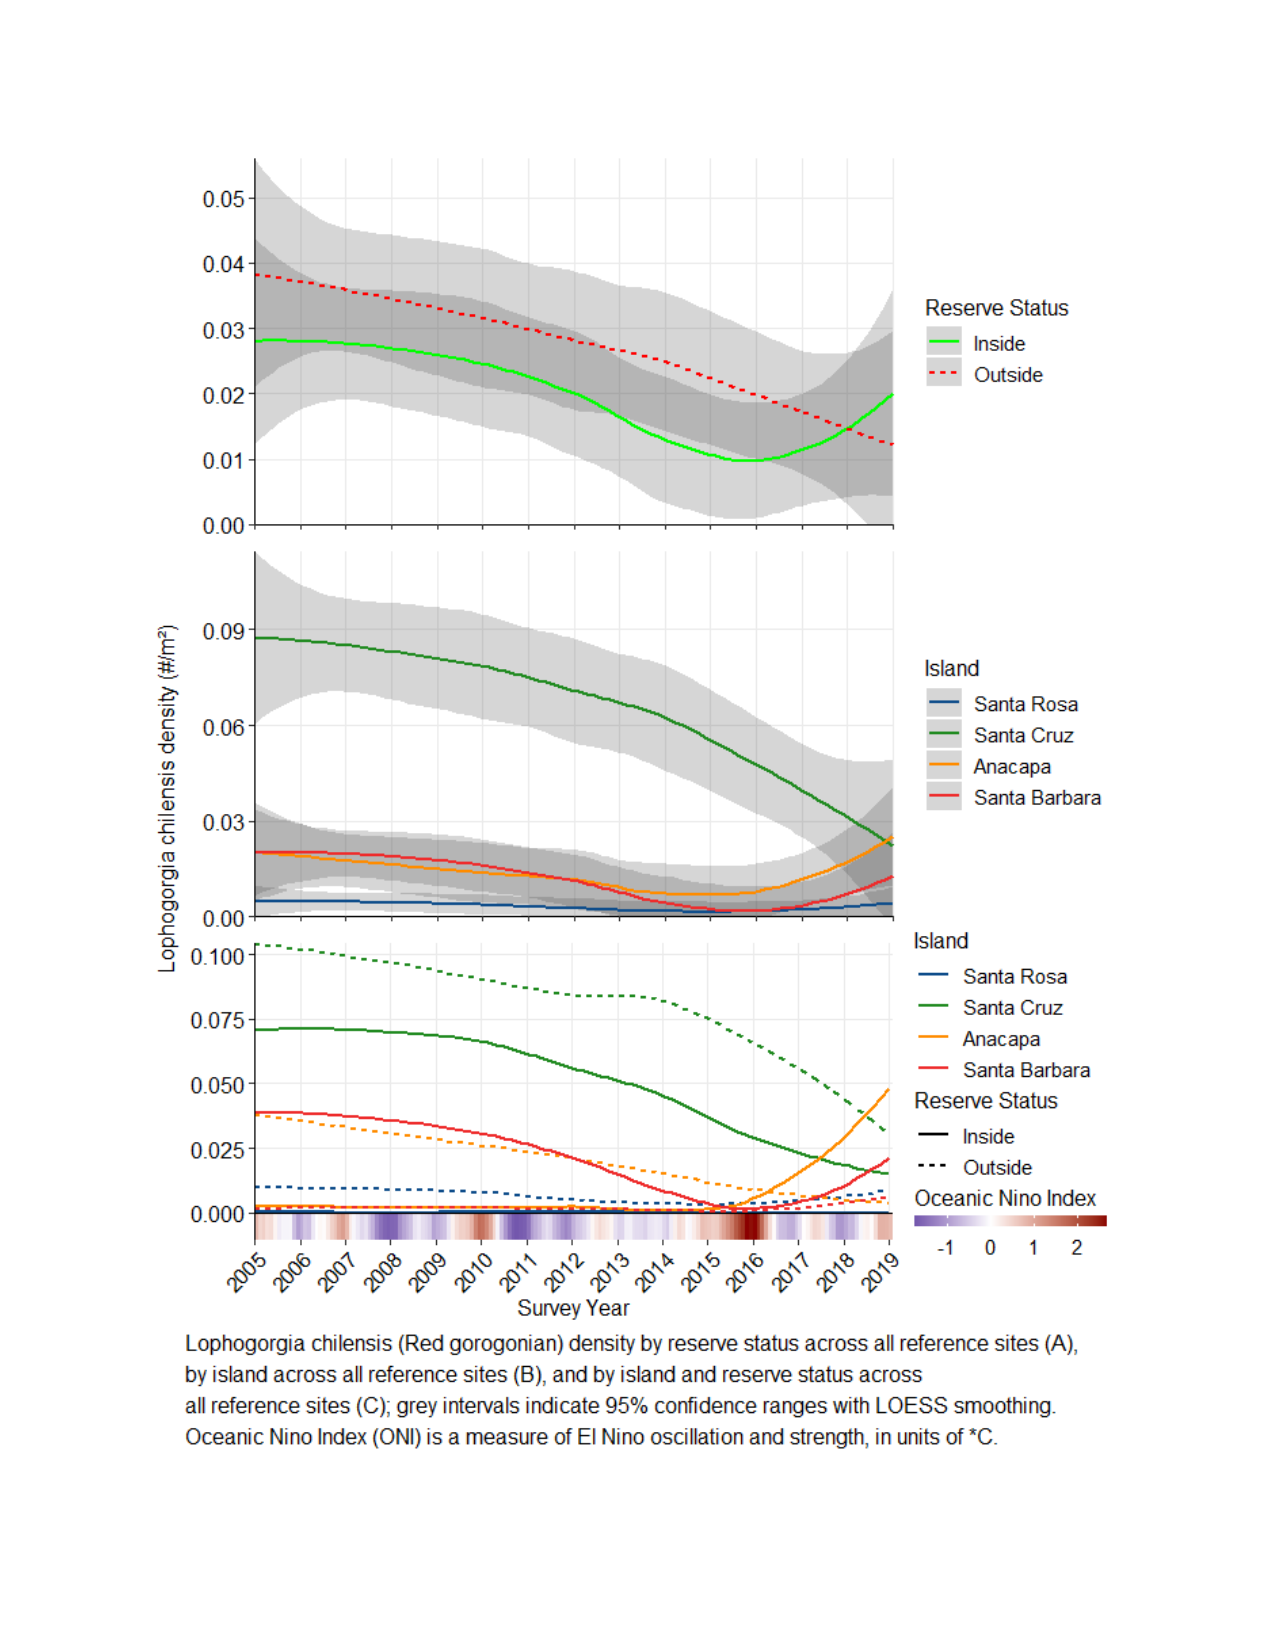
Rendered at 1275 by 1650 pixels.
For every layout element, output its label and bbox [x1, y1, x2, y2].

picture [150, 150, 1125, 1450]
